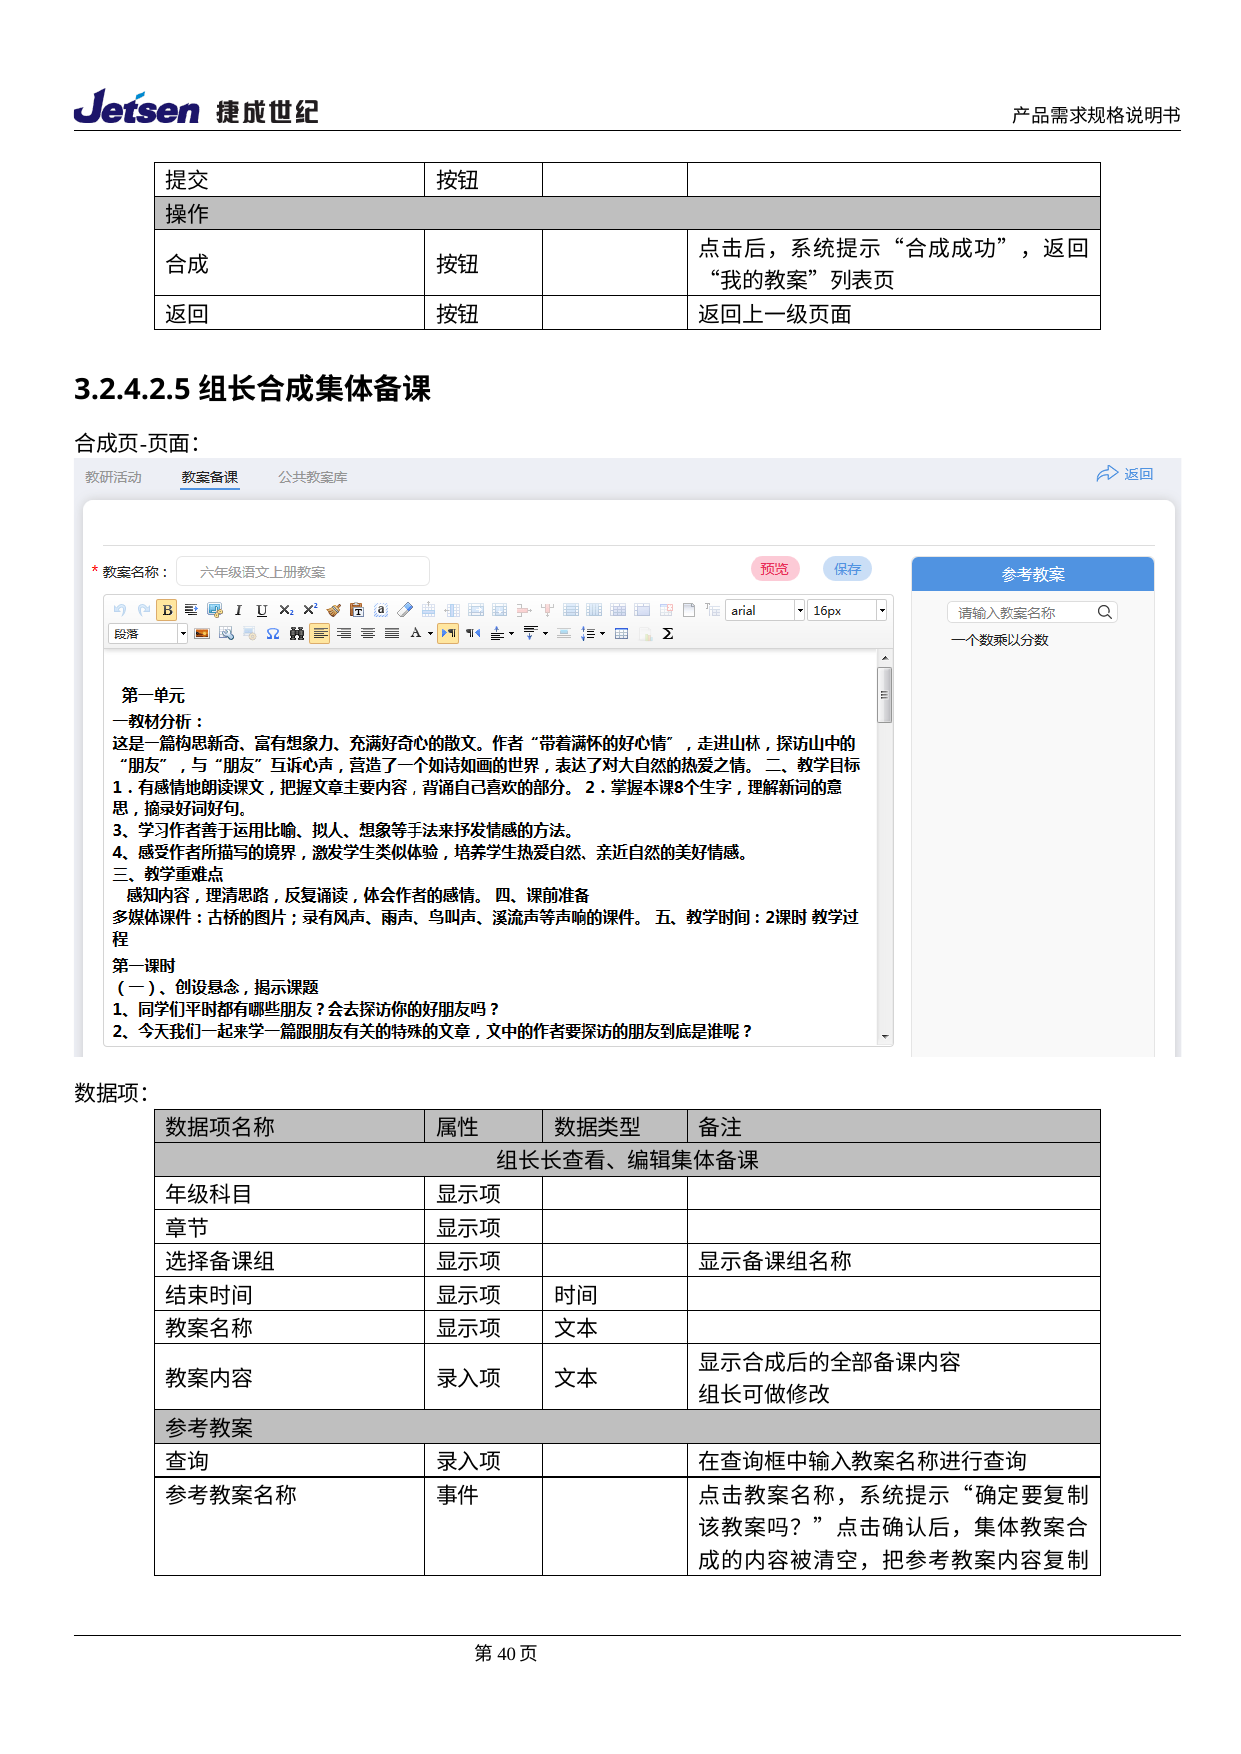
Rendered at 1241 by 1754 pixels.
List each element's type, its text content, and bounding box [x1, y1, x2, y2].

table_cell 按钮 [425, 230, 542, 295]
table_cell 事件 [425, 1478, 542, 1575]
text 数据项： [74, 1076, 1181, 1108]
table_cell 提交 [155, 163, 424, 196]
table_cell [688, 1277, 1100, 1310]
table_cell 显示项 [425, 1210, 542, 1243]
table_cell 章节 [155, 1210, 424, 1243]
table_cell [543, 1478, 687, 1575]
table_cell 参考教案 [155, 1410, 1100, 1443]
table_cell 按钮 [425, 163, 542, 196]
table_header 数据类型 [543, 1110, 687, 1142]
table_cell [688, 163, 1100, 196]
picture [73, 458, 1182, 1057]
table_cell 显示项 [425, 1177, 542, 1209]
table_cell 教案名称 [155, 1311, 424, 1343]
table_cell [543, 1244, 687, 1276]
table_cell 时间 [543, 1277, 687, 1310]
table_cell [543, 1444, 687, 1476]
table_cell [688, 1311, 1100, 1343]
table_cell [543, 1177, 687, 1209]
table_cell [543, 230, 687, 295]
table_cell 返回上一级页面 [688, 296, 1100, 329]
table_cell 录入项 [425, 1444, 542, 1476]
table_cell 文本 [543, 1311, 687, 1343]
text 合成页-页面： [74, 426, 1181, 458]
table_cell 显示备课组名称 [688, 1244, 1100, 1276]
table_cell 显示项 [425, 1277, 542, 1310]
table_cell 文本 [543, 1344, 687, 1409]
table_header 数据项名称 [155, 1110, 424, 1142]
table_cell 点击后，系统提示“合成成功”，返回“我的教案”列表页 [688, 230, 1100, 295]
table_cell 录入项 [425, 1344, 542, 1409]
table_cell 按钮 [425, 296, 542, 329]
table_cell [688, 1478, 1100, 1575]
table_cell 显示项 [425, 1244, 542, 1276]
subtitle 3.2.4.2.5 组长合成集体备课 [74, 355, 1181, 420]
table_cell 结束时间 [155, 1277, 424, 1310]
table_cell 返回 [155, 296, 424, 329]
table_cell 显示项 [425, 1311, 542, 1343]
picture [73, 88, 318, 123]
table_cell 在查询框中输入教案名称进行查询 [688, 1444, 1100, 1476]
table_cell 组长长查看、编辑集体备课 [155, 1143, 1100, 1176]
table_cell [543, 163, 687, 196]
table_cell [543, 1210, 687, 1243]
table_cell [688, 1177, 1100, 1209]
table_cell 操作 [155, 197, 1100, 229]
table_cell 参考教案名称 [155, 1478, 424, 1575]
table_cell [543, 296, 687, 329]
table_cell 年级科目 [155, 1177, 424, 1209]
table_cell [688, 1210, 1100, 1243]
table_cell 合成 [155, 230, 424, 295]
table_header 备注 [688, 1110, 1100, 1142]
table_cell 选择备课组 [155, 1244, 424, 1276]
table_cell 教案内容 [155, 1344, 424, 1409]
table_cell 查询 [155, 1444, 424, 1476]
table_cell 显示合成后的全部备课内容 组长可做修改 [688, 1344, 1100, 1409]
table_header 属性 [425, 1110, 542, 1142]
